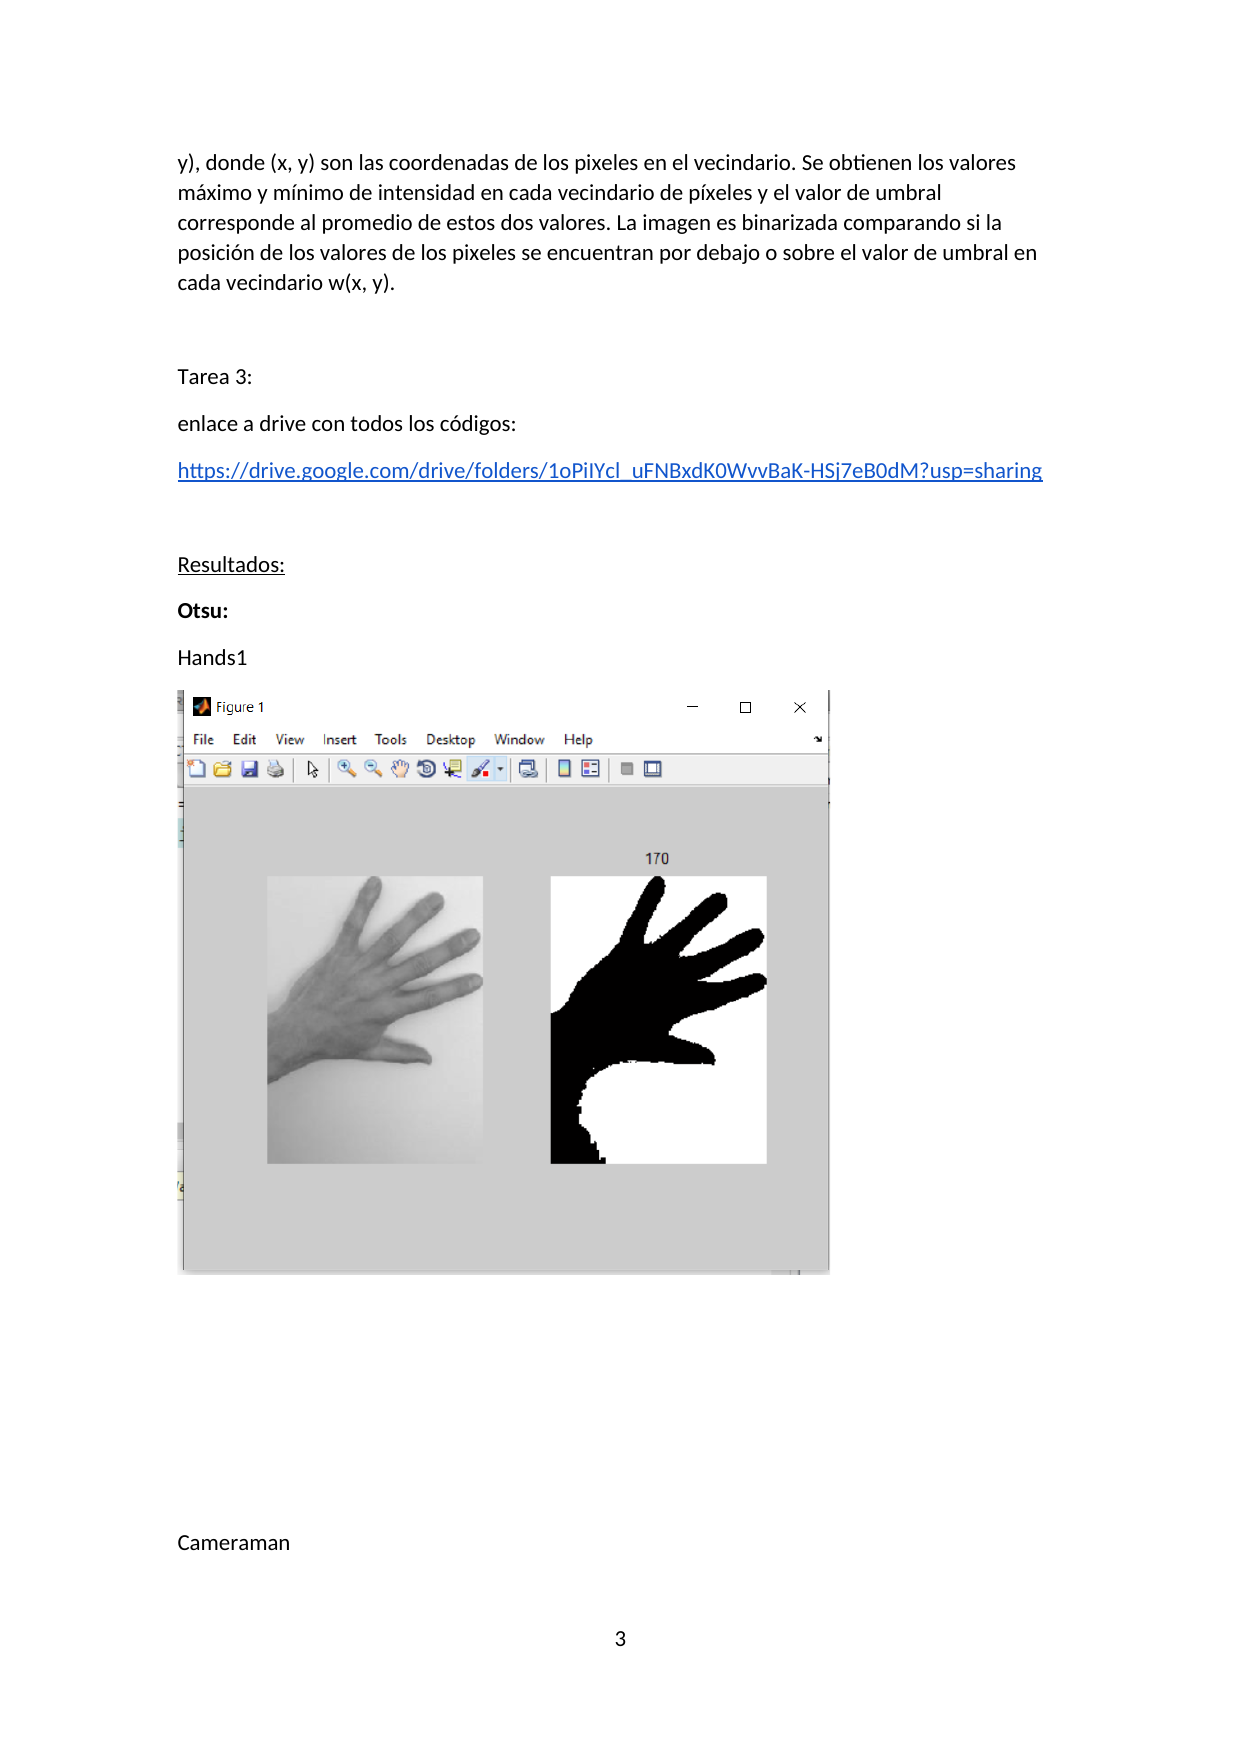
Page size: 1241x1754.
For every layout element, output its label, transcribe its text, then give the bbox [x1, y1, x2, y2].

text Hands1 [177, 643, 1063, 671]
text Otsu: [177, 597, 1063, 624]
text enlace a drive con todos los códigos: [177, 409, 1063, 437]
text Cameraman [177, 1528, 1063, 1556]
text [177, 148, 1063, 296]
picture [177, 690, 831, 1275]
text Tarea 3: [177, 362, 1063, 390]
text Resultados: [177, 550, 1063, 578]
text https://drive.google.com/drive/folders/1oPiIYcl_uFNBxdK0WvvBaK-HSj7eB0dM?usp=sharing [177, 456, 1063, 484]
